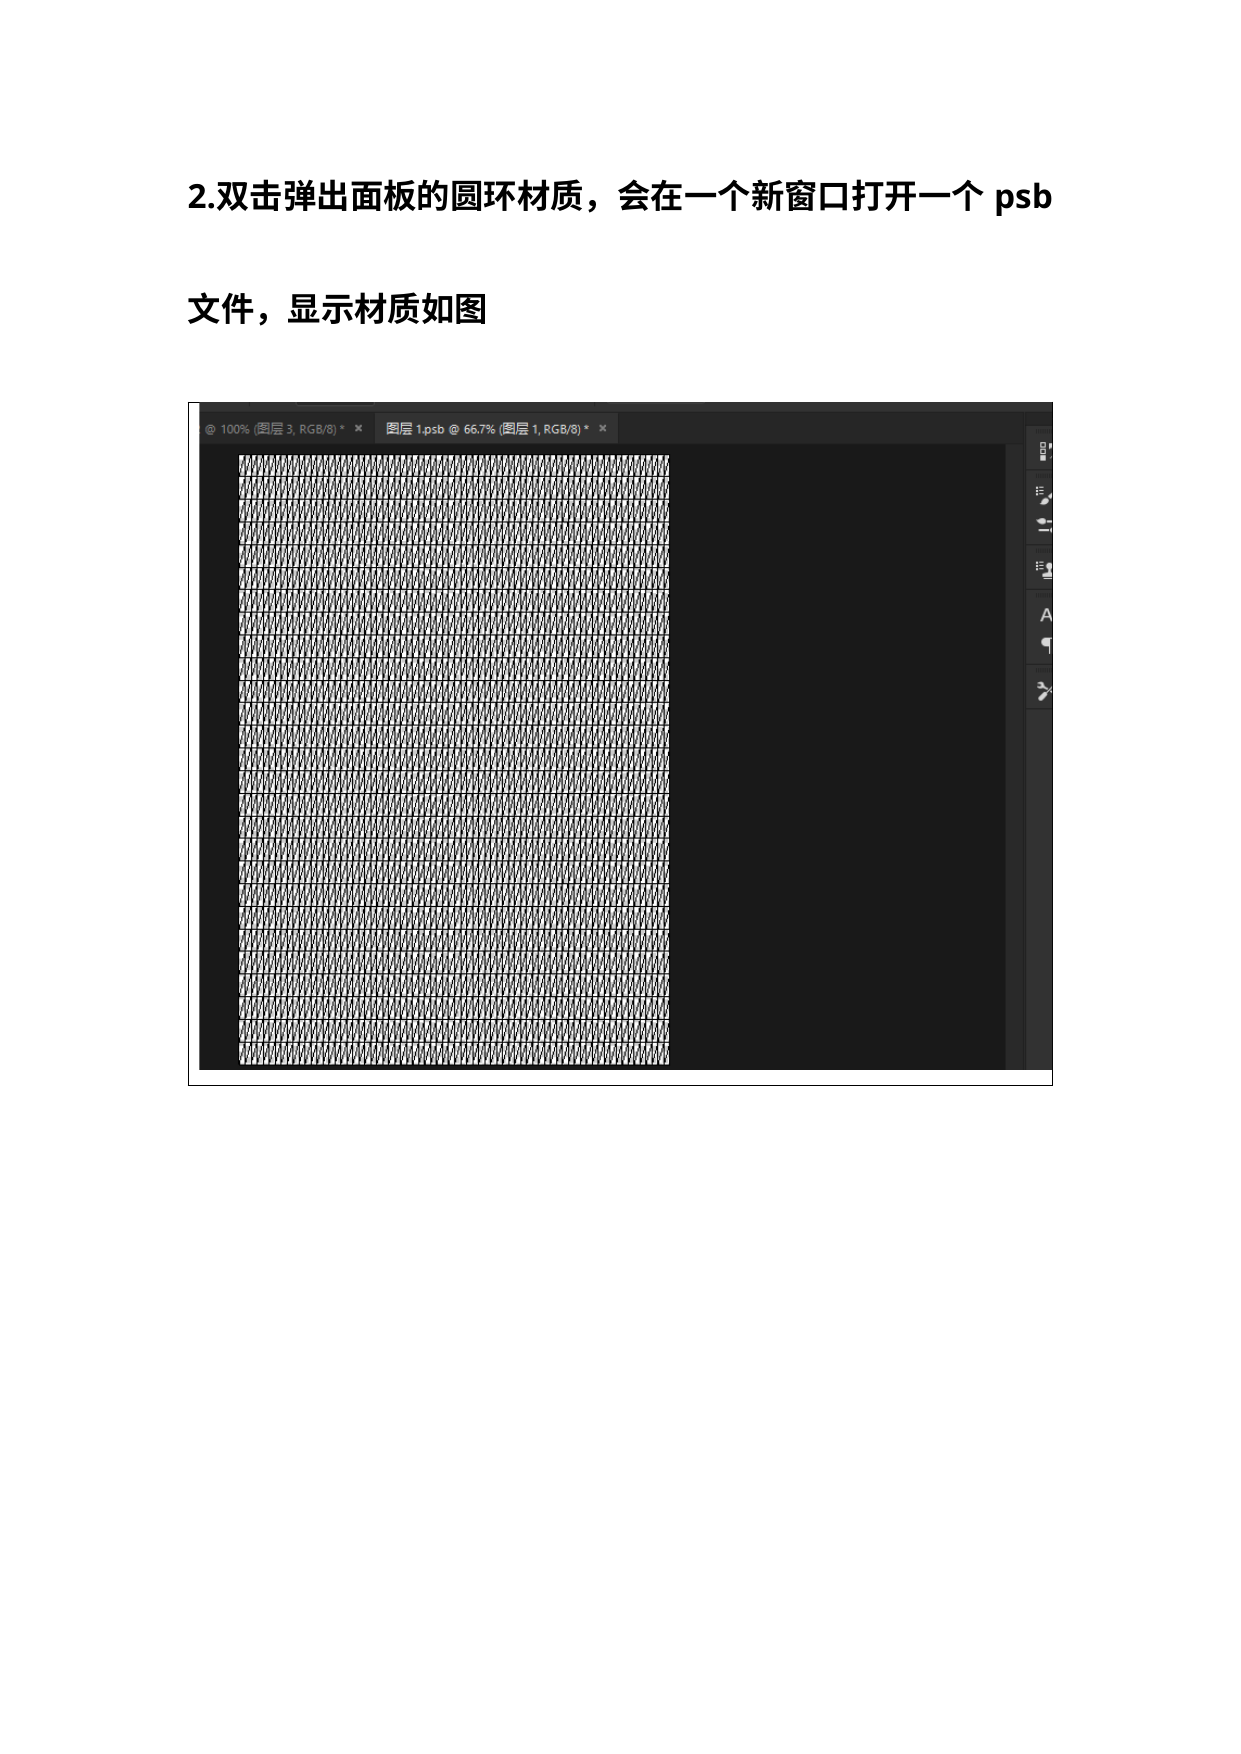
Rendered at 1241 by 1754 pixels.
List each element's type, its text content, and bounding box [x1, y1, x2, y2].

table_header [189, 403, 1052, 1085]
picture [199, 402, 1053, 1070]
subtitle 2.双击弹出面板的圆环材质，会在一个新窗口打开一个psb文件，显示材质如图 [187, 162, 1053, 339]
